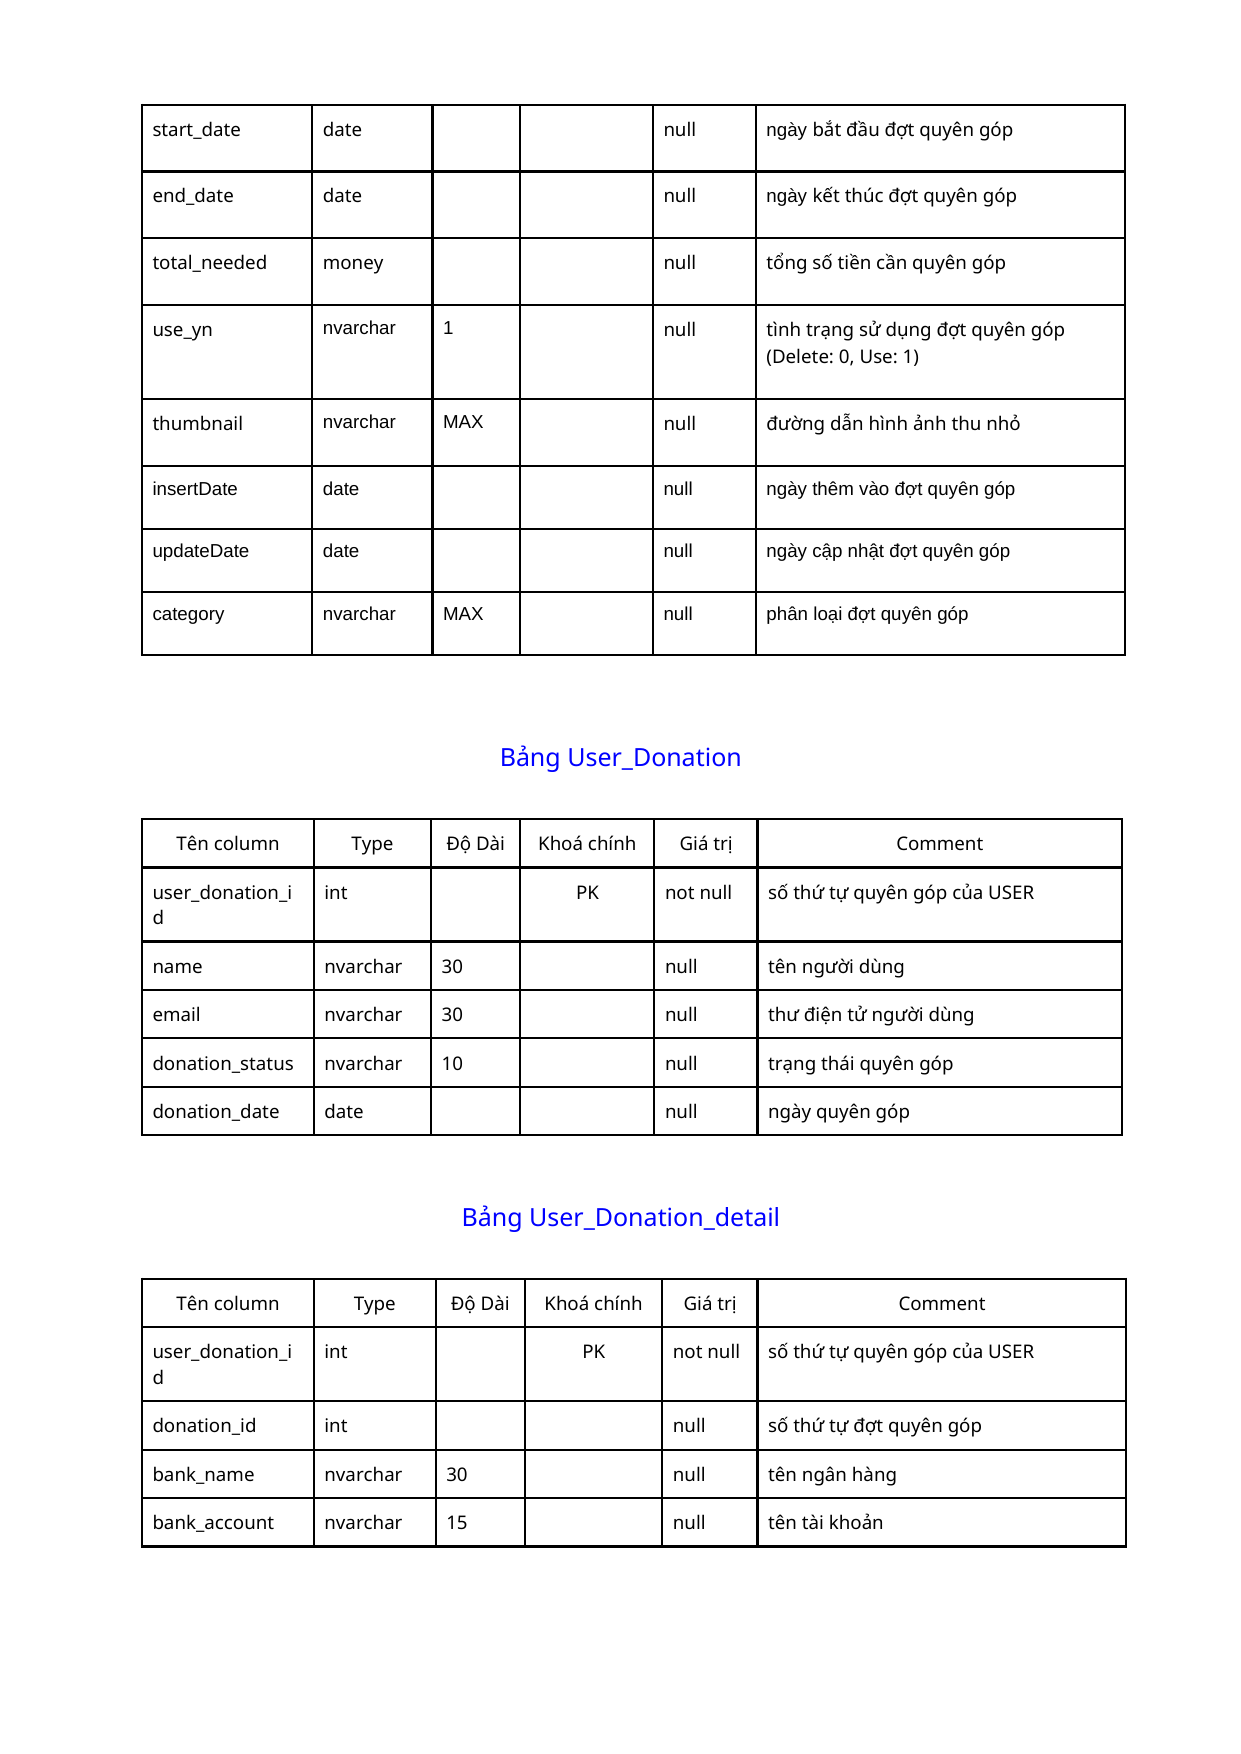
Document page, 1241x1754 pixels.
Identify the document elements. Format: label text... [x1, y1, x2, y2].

table_cell [521, 400, 652, 465]
table_cell name [143, 943, 313, 989]
table_cell user_donation_id [143, 869, 313, 940]
table_cell nvarchar [313, 400, 431, 465]
table_cell ngày bắt đầu đợt quyên góp [757, 106, 1124, 170]
table_cell total_needed [143, 239, 311, 304]
table_header Khoá chính [521, 820, 653, 866]
table_cell 30 [437, 1451, 524, 1497]
table_cell null [655, 991, 756, 1037]
table_cell updateDate [143, 530, 311, 591]
table_cell số thứ tự quyên góp của USER [759, 869, 1121, 940]
text Bảng User_Donation_detail [163, 1199, 1078, 1233]
table_cell tên ngân hàng [759, 1451, 1125, 1497]
table_cell [434, 173, 519, 237]
table_cell end_date [143, 173, 311, 237]
table_cell [437, 1328, 524, 1400]
table_cell date [313, 173, 431, 237]
table_cell [521, 1088, 653, 1134]
table_cell đường dẫn hình ảnh thu nhỏ [757, 400, 1124, 465]
table_cell null [654, 106, 755, 170]
table_cell [521, 239, 652, 304]
table_cell null [654, 467, 755, 528]
table_cell null [663, 1451, 756, 1497]
table_cell [521, 991, 653, 1037]
table_cell user_donation_id [143, 1328, 313, 1400]
table_cell nvarchar [315, 1499, 435, 1545]
table_header Độ Dài [432, 820, 519, 866]
table_cell nvarchar [313, 306, 431, 398]
table_cell null [655, 1039, 756, 1086]
table_cell ngày cập nhật đợt quyên góp [757, 530, 1124, 591]
table_cell [526, 1499, 661, 1545]
table_cell 30 [432, 991, 519, 1037]
table_cell start_date [143, 106, 311, 170]
table_cell 15 [437, 1499, 524, 1545]
table_cell [434, 467, 519, 528]
table_cell null [663, 1499, 756, 1545]
table_header Type [315, 820, 430, 866]
table_header Giá trị [663, 1280, 756, 1326]
table_cell [432, 869, 519, 940]
table_cell null [654, 239, 755, 304]
table_cell [521, 943, 653, 989]
table_cell date [313, 106, 431, 170]
table_cell [526, 1451, 661, 1497]
table_cell [432, 1088, 519, 1134]
table_cell MAX [434, 593, 519, 653]
table_cell int [315, 1328, 435, 1400]
table_cell 10 [432, 1039, 519, 1086]
table_cell 1 [434, 306, 519, 398]
table_cell int [315, 869, 430, 940]
table_cell [521, 467, 652, 528]
table_header Giá trị [655, 820, 756, 866]
table_cell [521, 173, 652, 237]
table_cell [526, 1402, 661, 1448]
table_cell PK [521, 869, 653, 940]
table_cell [434, 530, 519, 591]
table_cell 30 [432, 943, 519, 989]
table_cell [434, 106, 519, 170]
table_cell [521, 1039, 653, 1086]
table_cell [434, 239, 519, 304]
table_cell [521, 306, 652, 398]
table_header Độ Dài [437, 1280, 524, 1326]
table_cell donation_date [143, 1088, 313, 1134]
table_cell not null [663, 1328, 756, 1400]
table_cell null [654, 530, 755, 591]
table_cell tên tài khoản [759, 1499, 1125, 1545]
table_header Type [315, 1280, 435, 1326]
table_cell tổng số tiền cần quyên góp [757, 239, 1124, 304]
table_header Comment [759, 1280, 1125, 1326]
table_cell nvarchar [315, 943, 430, 989]
table_cell [521, 530, 652, 591]
table_cell use_yn [143, 306, 311, 398]
table_cell ngày quyên góp [759, 1088, 1121, 1134]
table_cell not null [655, 869, 756, 940]
table_cell int [315, 1402, 435, 1448]
table_cell [521, 593, 652, 653]
table_cell ngày kết thúc đợt quyên góp [757, 173, 1124, 237]
table_cell category [143, 593, 311, 653]
table_cell phân loại đợt quyên góp [757, 593, 1124, 653]
table_cell [521, 106, 652, 170]
table_cell nvarchar [315, 1039, 430, 1086]
table_header Khoá chính [526, 1280, 661, 1326]
table_cell date [315, 1088, 430, 1134]
text Bảng User_Donation [163, 740, 1078, 774]
table_cell MAX [434, 400, 519, 465]
table_header Tên column [143, 1280, 313, 1326]
table_cell date [313, 530, 431, 591]
table_cell null [654, 306, 755, 398]
table_cell số thứ tự quyên góp của USER [759, 1328, 1125, 1400]
table_cell donation_id [143, 1402, 313, 1448]
table_header Tên column [143, 820, 313, 866]
table_cell date [313, 467, 431, 528]
table_header Comment [759, 820, 1121, 866]
table_cell bank_account [143, 1499, 313, 1545]
table_cell tình trạng sử dụng đợt quyên góp (Delete: 0, Use: 1) [757, 306, 1124, 398]
table_cell số thứ tự đợt quyên góp [759, 1402, 1125, 1448]
table_cell trạng thái quyên góp [759, 1039, 1121, 1086]
table_cell null [654, 173, 755, 237]
table_cell ngày thêm vào đợt quyên góp [757, 467, 1124, 528]
table_cell nvarchar [315, 1451, 435, 1497]
table_cell null [663, 1402, 756, 1448]
table_cell thumbnail [143, 400, 311, 465]
table_cell insertDate [143, 467, 311, 528]
table_cell email [143, 991, 313, 1037]
table_cell PK [526, 1328, 661, 1400]
table_cell null [654, 400, 755, 465]
table_cell nvarchar [315, 991, 430, 1037]
table_cell tên người dùng [759, 943, 1121, 989]
table_cell null [655, 943, 756, 989]
table_cell money [313, 239, 431, 304]
table_cell null [655, 1088, 756, 1134]
table_cell thư điện tử người dùng [759, 991, 1121, 1037]
table_cell bank_name [143, 1451, 313, 1497]
table_cell donation_status [143, 1039, 313, 1086]
table_cell nvarchar [313, 593, 431, 653]
table_cell [437, 1402, 524, 1448]
table_cell null [654, 593, 755, 653]
